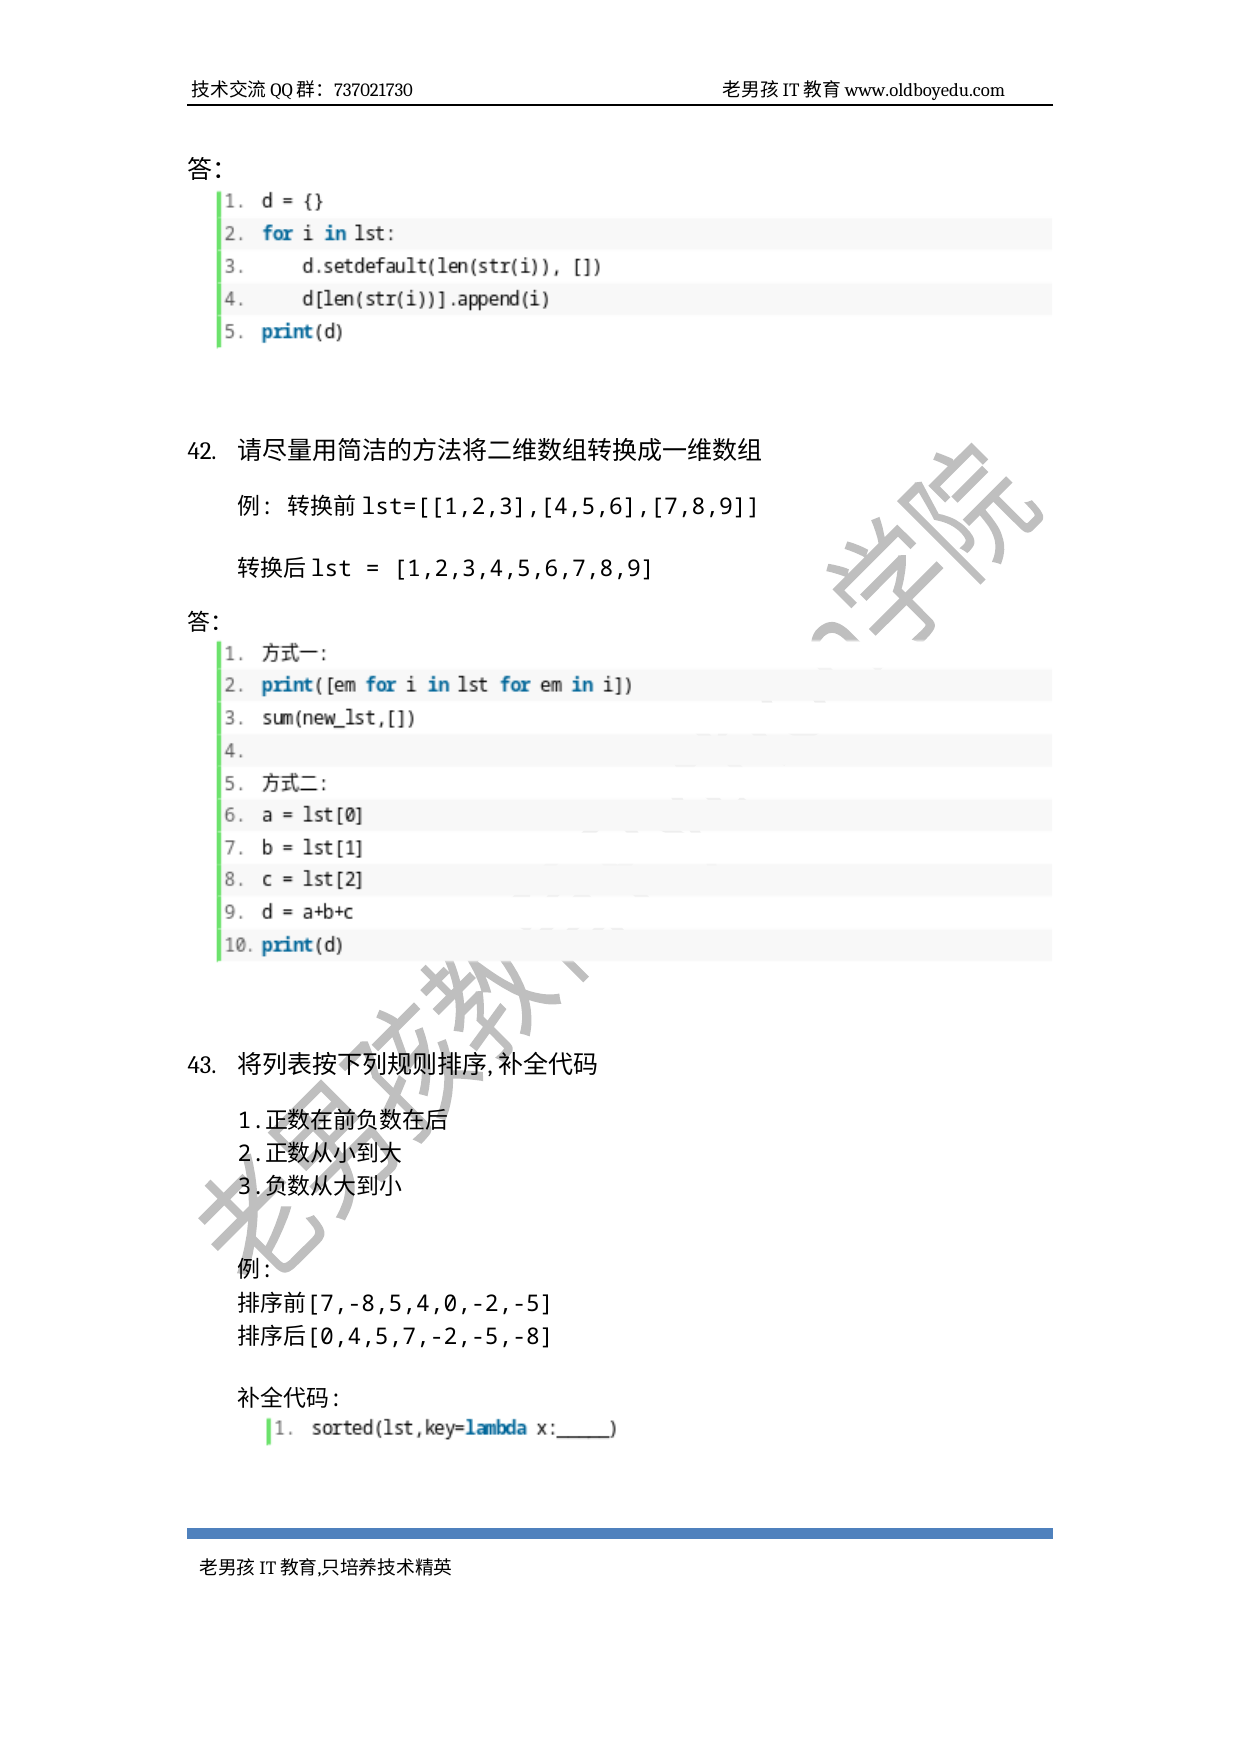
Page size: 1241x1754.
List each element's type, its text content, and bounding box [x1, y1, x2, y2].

list 请尽量用简洁的方法将二维数组转换成一维数组 [187, 431, 1053, 467]
list 例: 排序前[7,-8,5,4,0,-2,-5] 排序后[0,4,5,7,-2,-5,-8] 补全代码: [187, 1251, 1053, 1507]
list 例: 转换前 lst=[[1,2,3],[4,5,6],[7,8,9]] 转换后lst = [1,2,3,4,5,6,7,8,9] [187, 488, 1053, 583]
text 答： [187, 150, 1053, 410]
text 答： [187, 604, 1053, 1024]
list 1.正数在前负数在后 2.正数从小到大 3.负数从大到小 [187, 1102, 1053, 1230]
list 将列表按下列规则排序, 补全代码 [187, 1044, 1053, 1081]
